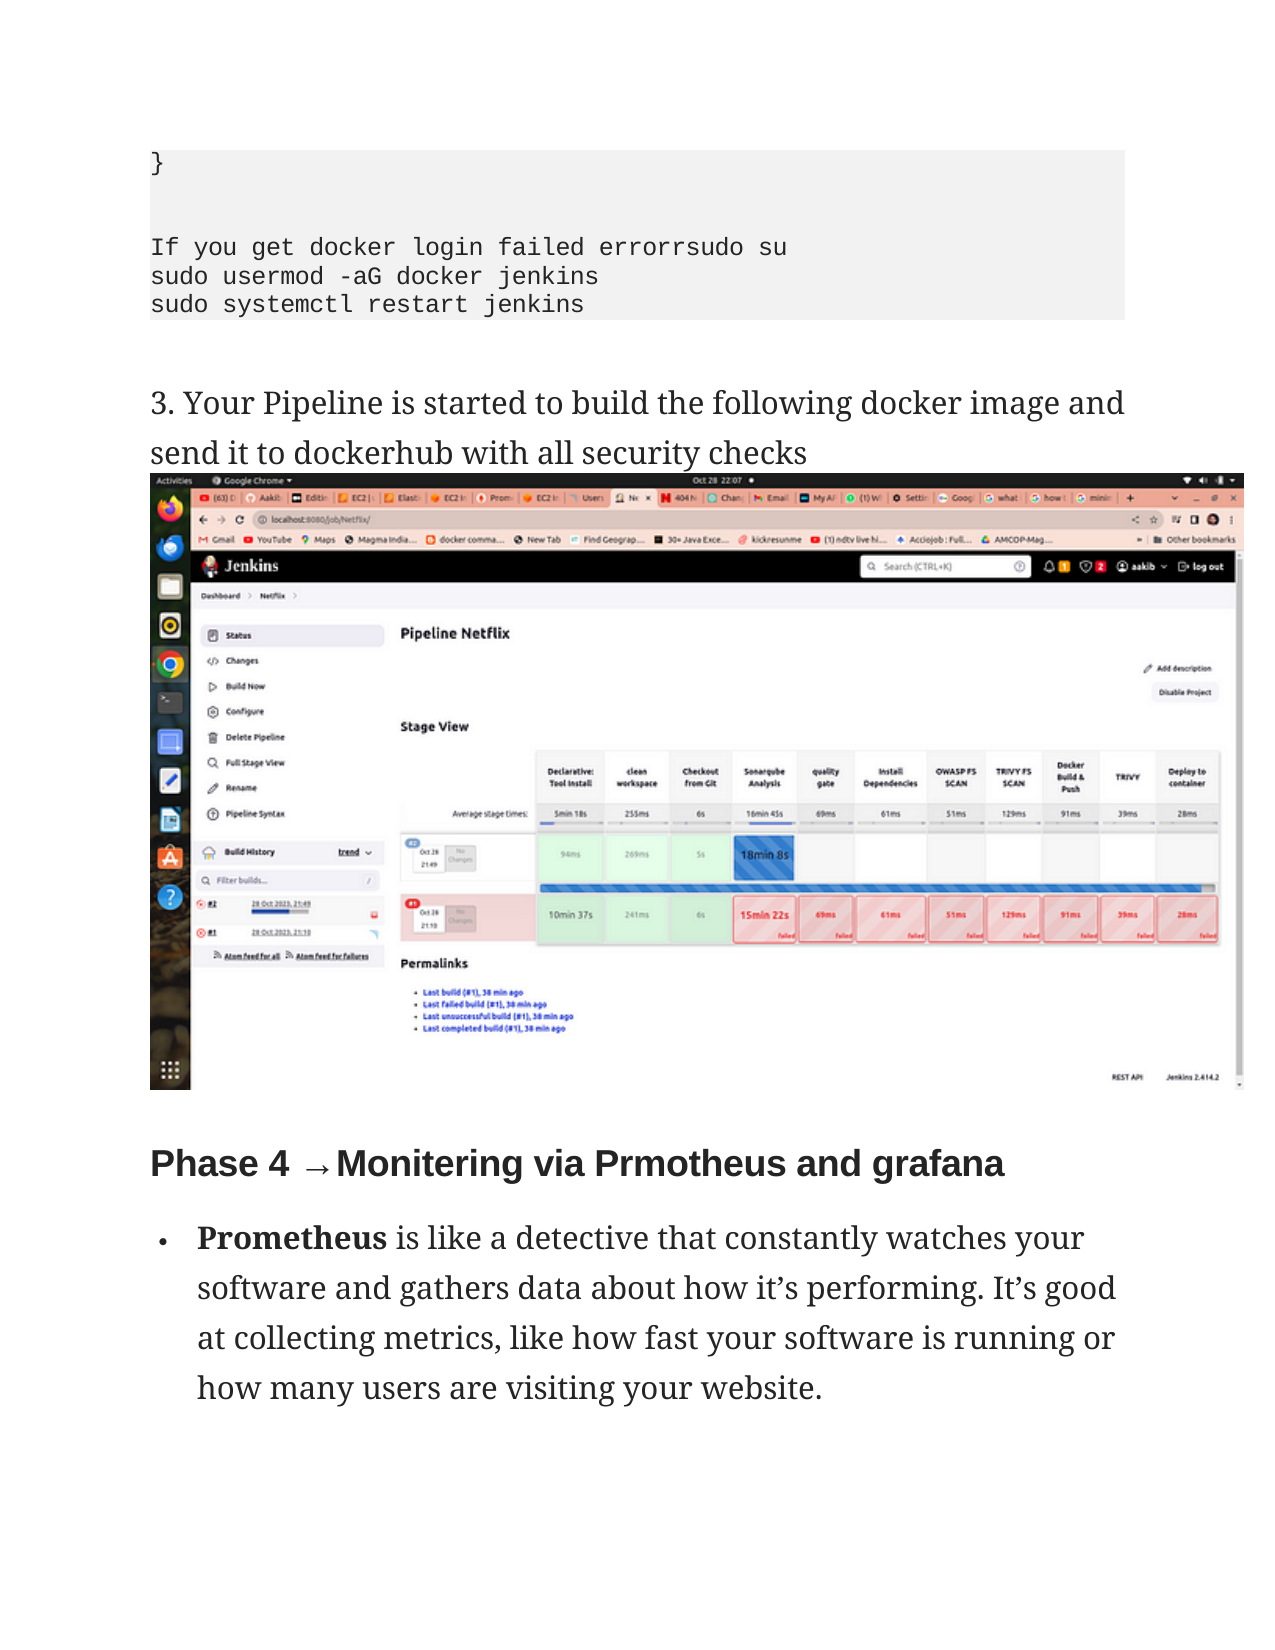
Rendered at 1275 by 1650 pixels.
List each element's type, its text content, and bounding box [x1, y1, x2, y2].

text 3. Your Pipeline is started to build the following docker image and send it to dockerhub with all security checks [150, 373, 1125, 473]
picture [150, 473, 1244, 1090]
list Prometheus is like a detective that constantly watches your software and gathers data about how it’s performing. It’s good at collecting metrics, like how fast your software is running or how many users are visiting your website. [159, 1208, 1125, 1408]
text Phase 4 →Monitering via Prmotheus and grafana [150, 1138, 1125, 1185]
text If you get docker login failed errorrsudo su sudo usermod -aG docker jenkins sudo systemctl restart jenkins [150, 235, 1125, 320]
text } [150, 150, 1125, 178]
